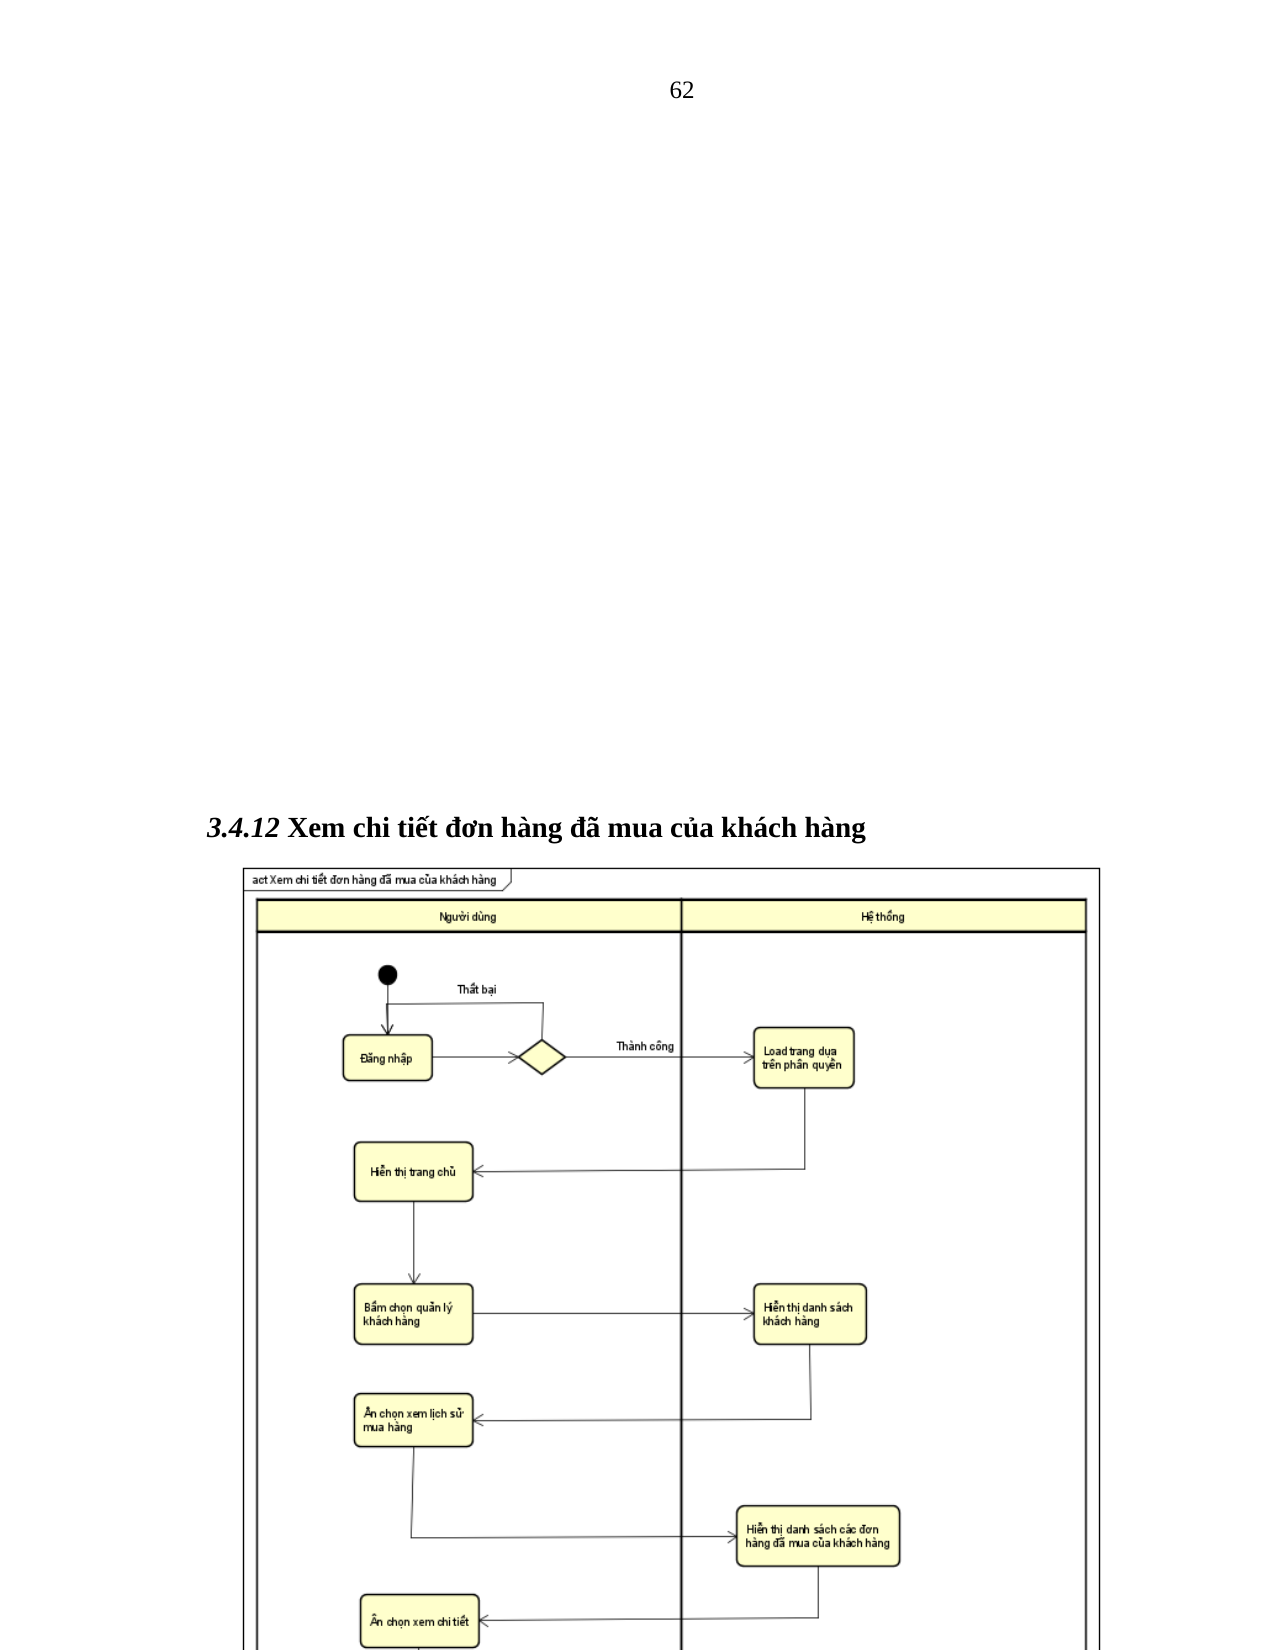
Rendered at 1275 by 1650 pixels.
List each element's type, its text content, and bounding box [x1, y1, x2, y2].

picture [206, 863, 1157, 1650]
subtitle Xem chi tiết đơn hàng đã mua của khách hàng [207, 811, 1157, 844]
